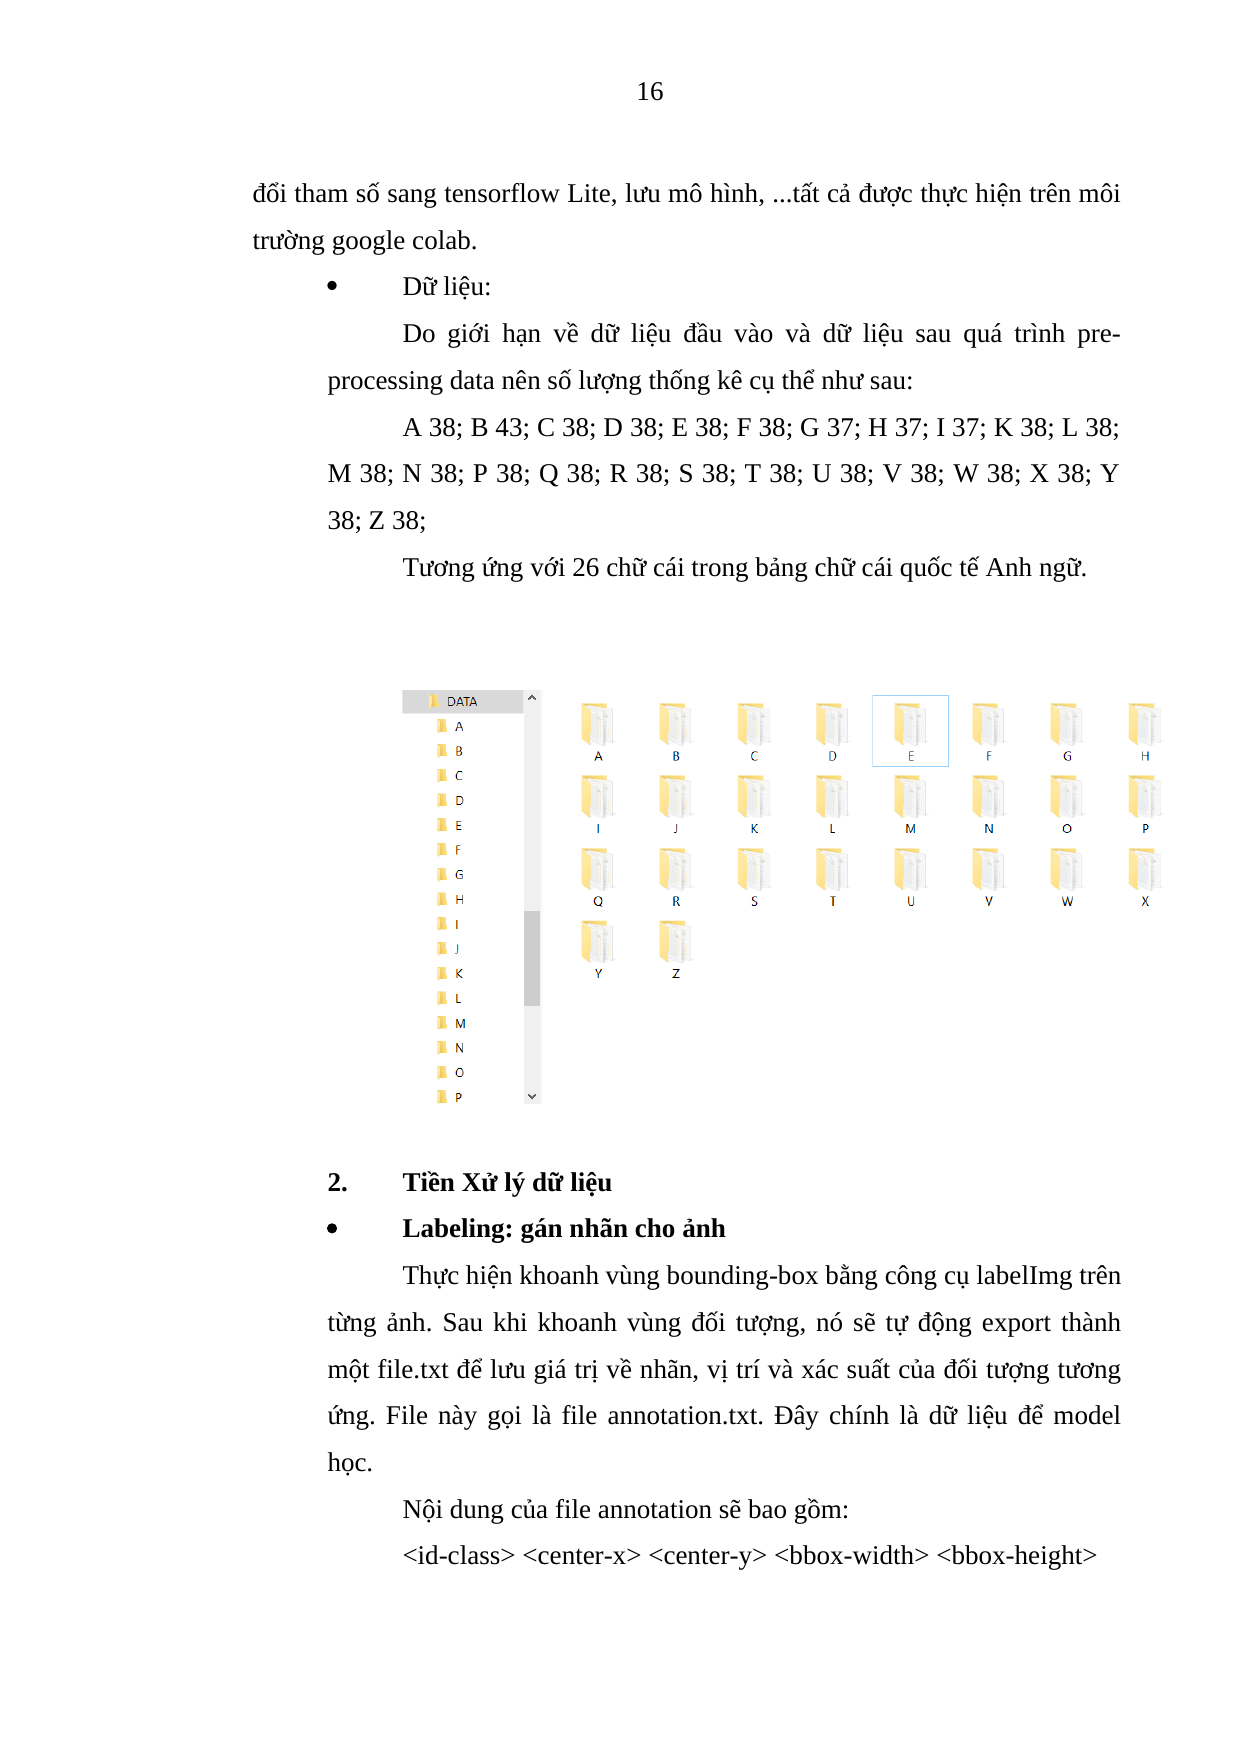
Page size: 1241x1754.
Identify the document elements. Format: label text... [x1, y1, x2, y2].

list A 38; B 43; C 38; D 38; E 38; F 38; G 37; H 37; I 37; K 38; L 38; M 38; N 38; P 38; Q 38; R 38; S 38; T 38; U 38; V 38; W 38; X 38; Y 38; Z 38; [327, 411, 1122, 535]
list Tiền Xử lý dữ liệu [252, 1166, 1122, 1197]
list Dữ liệu: [252, 271, 1122, 302]
list Nội dung của file annotation sẽ bao gồm: [327, 1493, 1122, 1524]
list Thực hiện khoanh vùng bounding-box bằng công cụ labelImg trên từng ảnh. Sau khi khoanh vùng đối tượng, nó sẽ tự động export thành một file.txt để lưu giá trị về nhãn, vị trí và xác suất của đối tượng tương ứng. File này gọi là file annotation.txt. Đây chính là dữ liệu để model học. [327, 1259, 1122, 1477]
list Tương ứng với 26 chữ cái trong bảng chữ cái quốc tế Anh ngữ. [327, 551, 1122, 582]
list Labeling: gán nhãn cho ảnh [252, 1213, 1122, 1244]
list Do giới hạn về dữ liệu đầu vào và dữ liệu sau quá trình pre-processing data nên số lượng thống kê cụ thể như sau: [327, 317, 1122, 395]
list <id-class> <center-x> <center-y> <bbox-width> <bbox-height> [327, 1539, 1122, 1571]
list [252, 177, 1122, 255]
